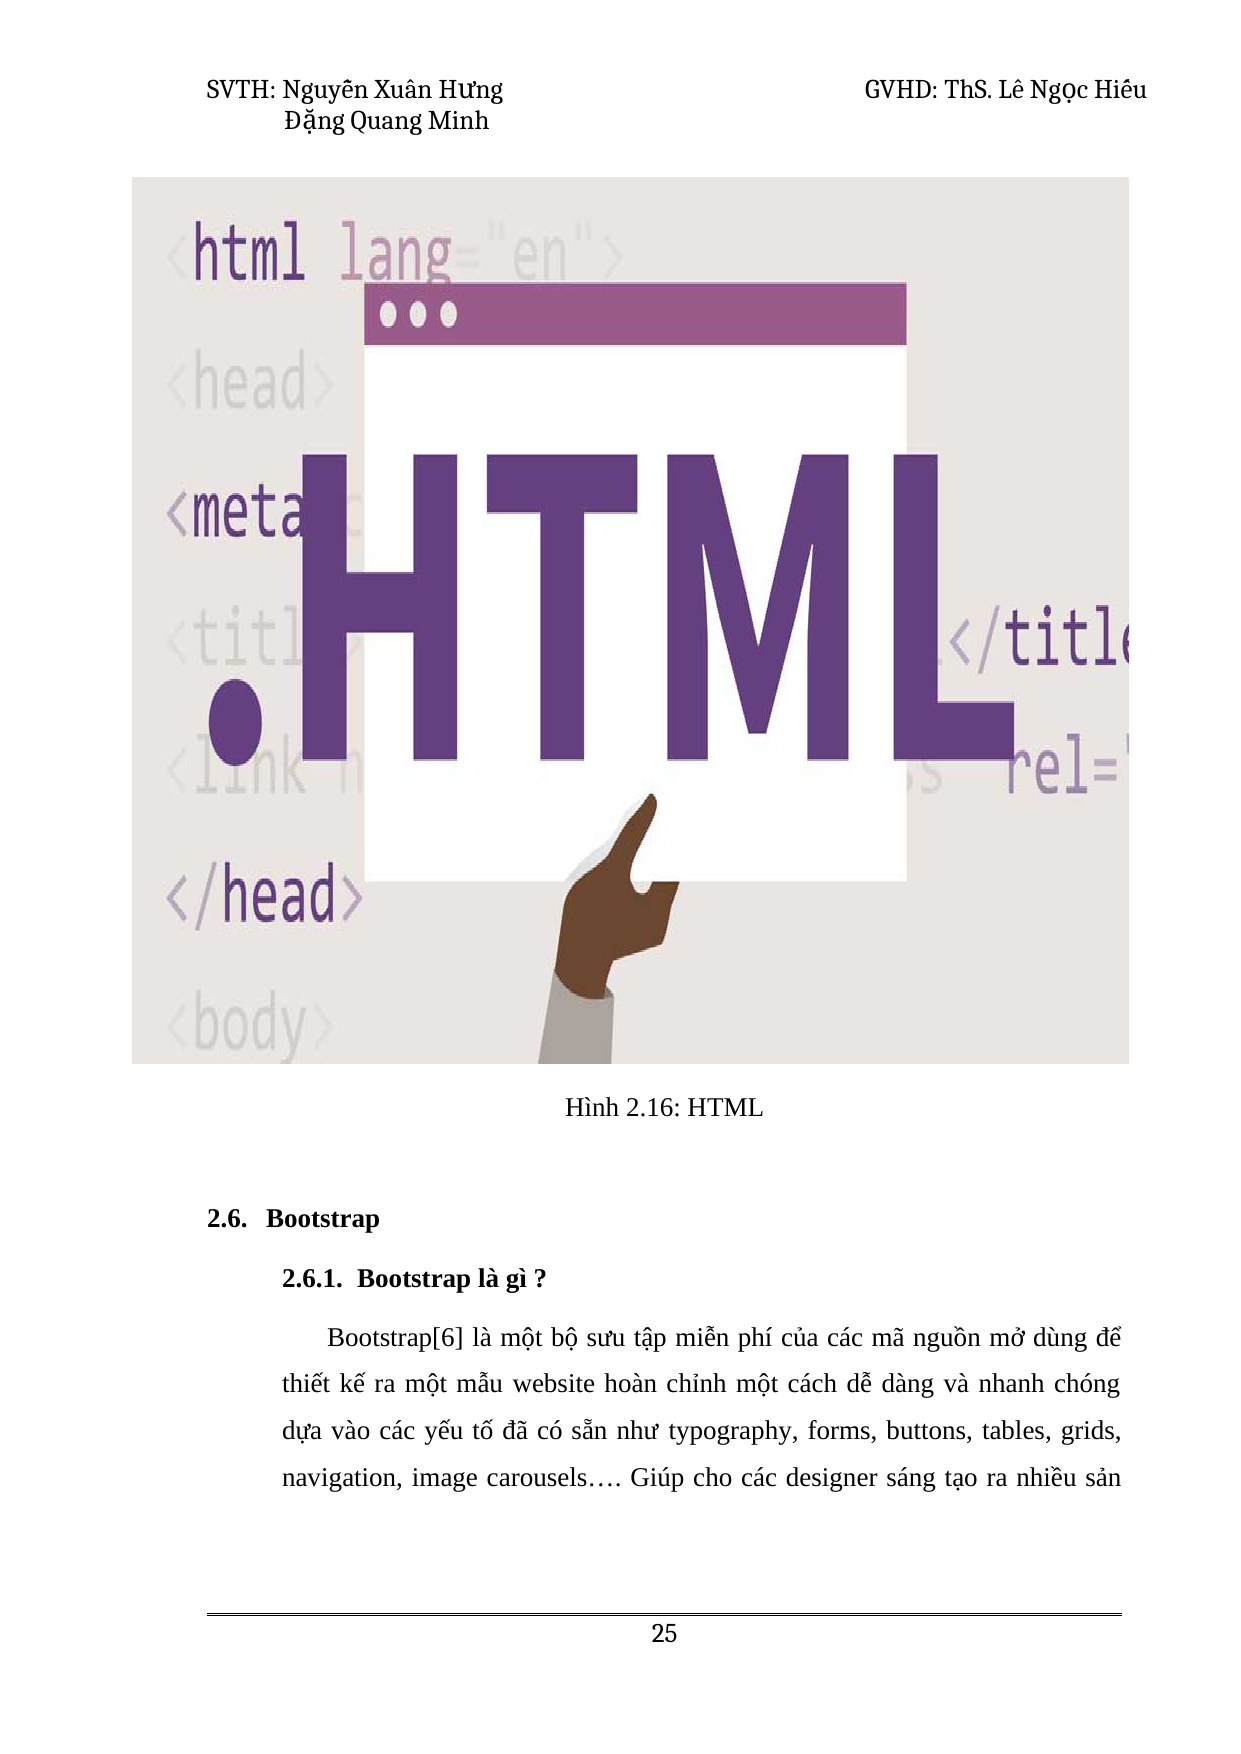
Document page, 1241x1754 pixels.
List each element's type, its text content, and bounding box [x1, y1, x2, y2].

subtitle Bootstrap là gì ? [282, 1262, 1122, 1293]
text Hình 2.16: HTML [207, 1091, 1122, 1123]
subtitle Bootstrap [207, 1203, 1122, 1234]
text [282, 1321, 1122, 1492]
picture [131, 177, 1130, 1064]
